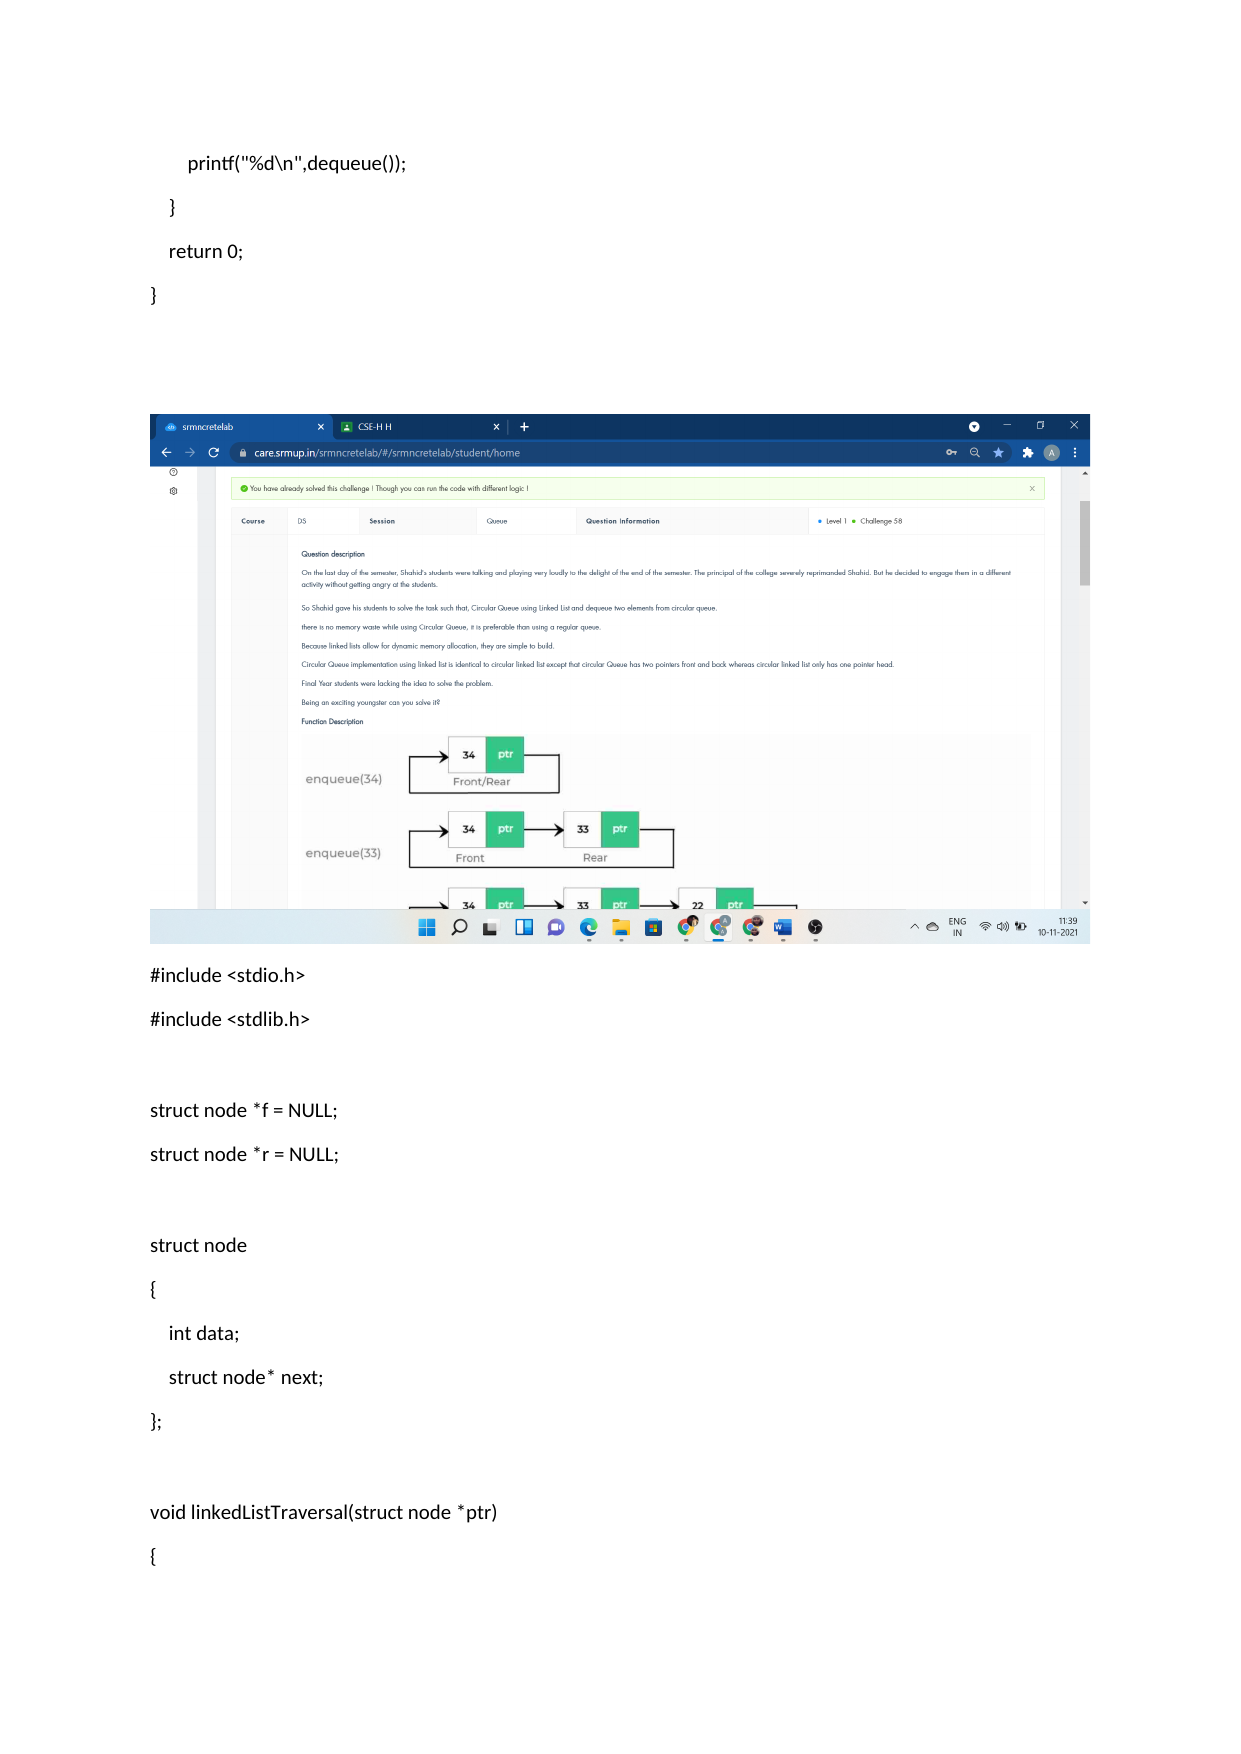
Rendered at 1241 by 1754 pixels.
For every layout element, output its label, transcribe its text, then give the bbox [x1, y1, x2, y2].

text } [150, 282, 1090, 308]
picture [150, 414, 1091, 944]
text void linkedListTraversal(struct node *ptr) [150, 1499, 1090, 1525]
text #include <stdlib.h> [150, 1006, 1090, 1032]
text int data; [150, 1320, 1090, 1346]
text struct node *r = NULL; [150, 1141, 1090, 1167]
text { [150, 1276, 1090, 1302]
text } [150, 194, 1090, 219]
text }; [150, 1408, 1090, 1434]
text return 0; [150, 238, 1090, 263]
text struct node [150, 1232, 1090, 1257]
text { [150, 1543, 1090, 1569]
text #include <stdio.h> [150, 962, 1090, 987]
text struct node* next; [150, 1364, 1090, 1390]
text struct node *f = NULL; [150, 1097, 1090, 1122]
text printf("%d\n",dequeue()); [150, 150, 1090, 175]
